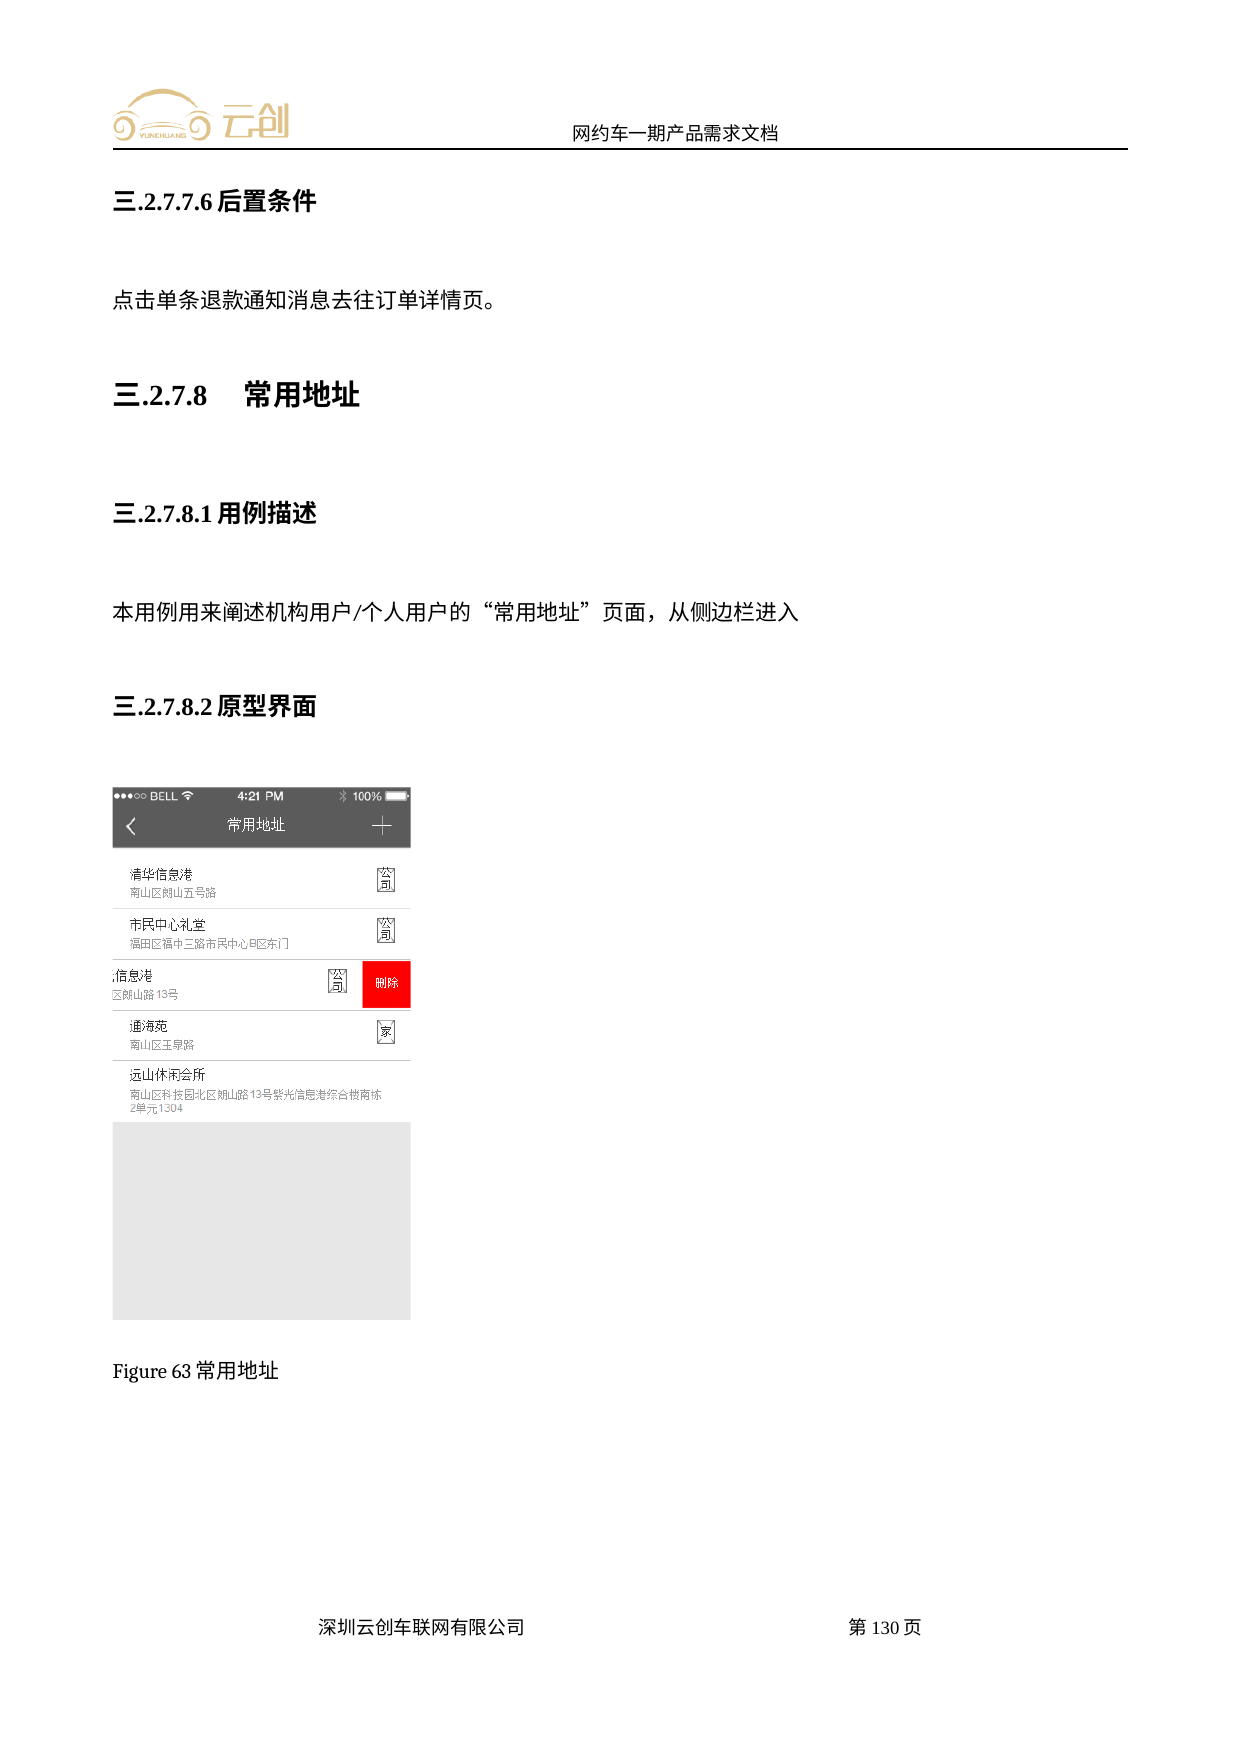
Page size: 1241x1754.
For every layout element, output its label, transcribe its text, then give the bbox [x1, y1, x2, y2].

text 点击单条退款通知消息去往订单详情页。 [112, 283, 1128, 315]
subtitle 用例描述 [112, 479, 1128, 544]
subtitle 常用地址 [112, 360, 1128, 425]
subtitle 后置条件 [112, 167, 1128, 232]
picture [112, 88, 289, 141]
picture [112, 787, 411, 1320]
text 本用例用来阐述机构用户/个人用户的“常用地址”页面，从侧边栏进入 [112, 594, 1128, 627]
subtitle 原型界面 [112, 672, 1128, 737]
